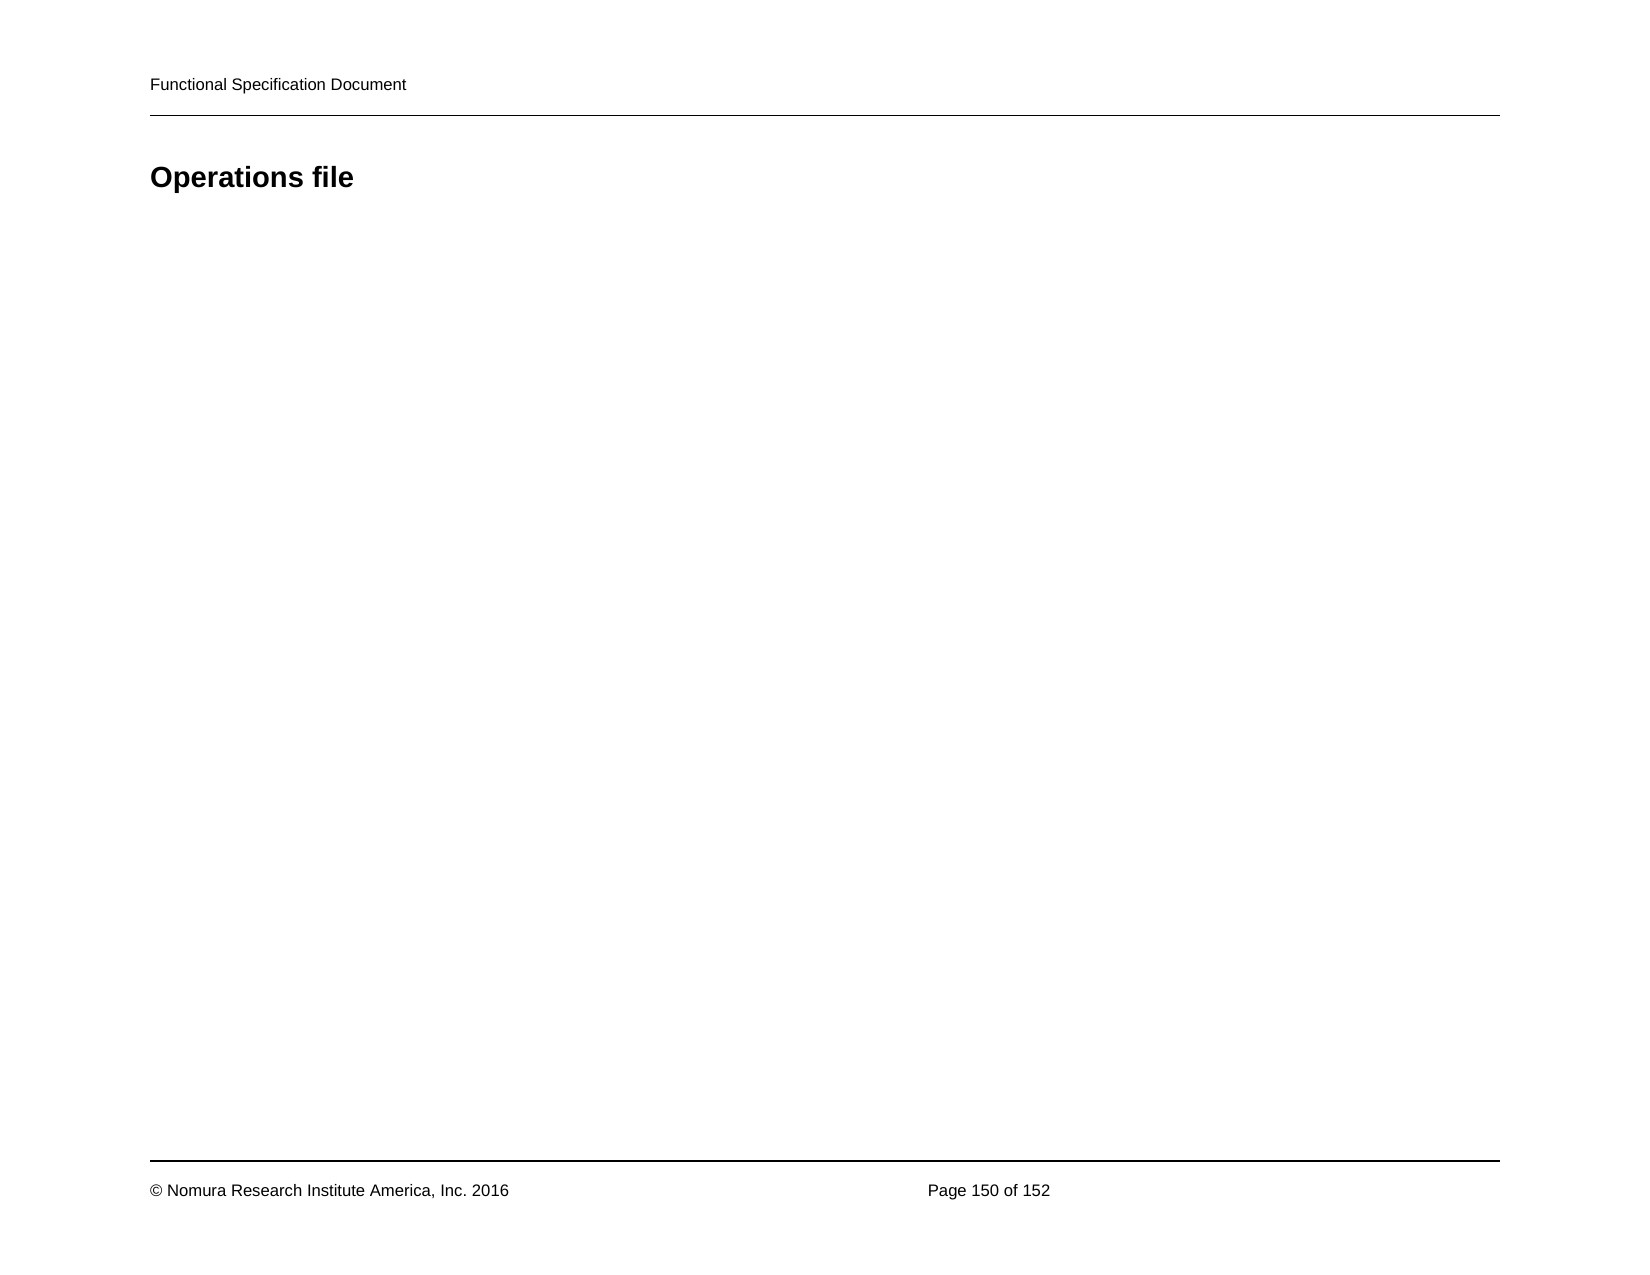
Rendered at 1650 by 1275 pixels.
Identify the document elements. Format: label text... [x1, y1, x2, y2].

subtitle Operations file [150, 160, 1500, 194]
